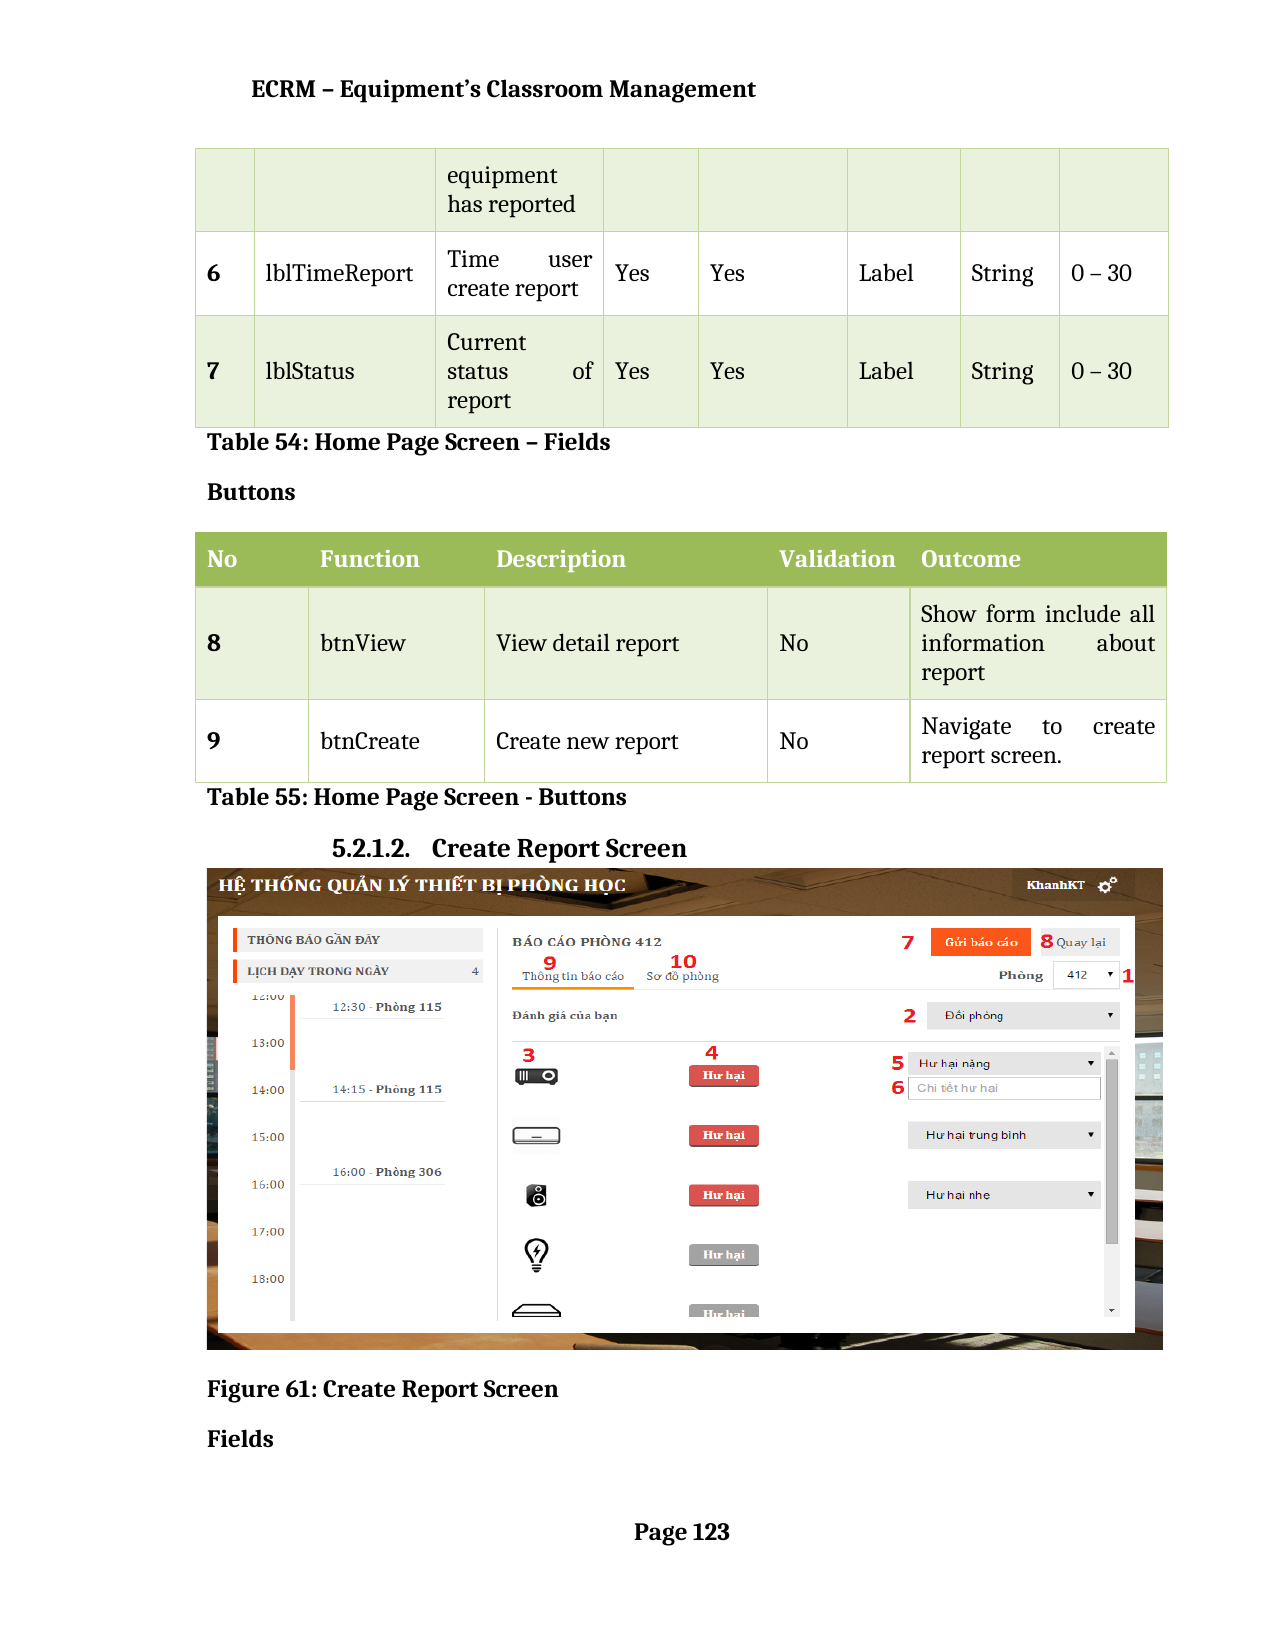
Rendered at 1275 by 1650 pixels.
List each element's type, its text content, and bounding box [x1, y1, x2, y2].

text Figure 61: Create Report Screen [207, 1375, 1157, 1404]
list Create Report Screen [332, 833, 1157, 864]
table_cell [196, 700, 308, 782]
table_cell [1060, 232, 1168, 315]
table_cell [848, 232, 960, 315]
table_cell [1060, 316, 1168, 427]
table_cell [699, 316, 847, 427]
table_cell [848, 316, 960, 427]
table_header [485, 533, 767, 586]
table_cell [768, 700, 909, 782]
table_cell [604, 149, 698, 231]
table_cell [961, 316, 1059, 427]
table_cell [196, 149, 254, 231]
text Table 54: Home Page Screen – Fields [207, 428, 1157, 457]
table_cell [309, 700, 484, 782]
picture [206, 868, 1163, 1350]
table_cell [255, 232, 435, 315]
text Table 55: Home Page Screen - Buttons [207, 783, 1157, 812]
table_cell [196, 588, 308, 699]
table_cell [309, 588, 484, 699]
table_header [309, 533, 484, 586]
text Fields [207, 1424, 1157, 1453]
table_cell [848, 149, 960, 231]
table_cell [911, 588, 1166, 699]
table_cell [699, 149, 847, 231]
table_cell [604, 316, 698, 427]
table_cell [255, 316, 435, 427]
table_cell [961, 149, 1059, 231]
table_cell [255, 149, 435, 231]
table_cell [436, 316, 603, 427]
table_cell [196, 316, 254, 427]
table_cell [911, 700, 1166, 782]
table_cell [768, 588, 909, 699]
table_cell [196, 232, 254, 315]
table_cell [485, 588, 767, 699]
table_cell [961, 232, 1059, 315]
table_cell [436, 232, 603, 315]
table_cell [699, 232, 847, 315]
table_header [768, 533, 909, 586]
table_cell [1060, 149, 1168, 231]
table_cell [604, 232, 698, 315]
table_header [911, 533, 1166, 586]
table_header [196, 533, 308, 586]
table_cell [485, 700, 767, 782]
text Buttons [207, 478, 1157, 506]
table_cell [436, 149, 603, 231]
